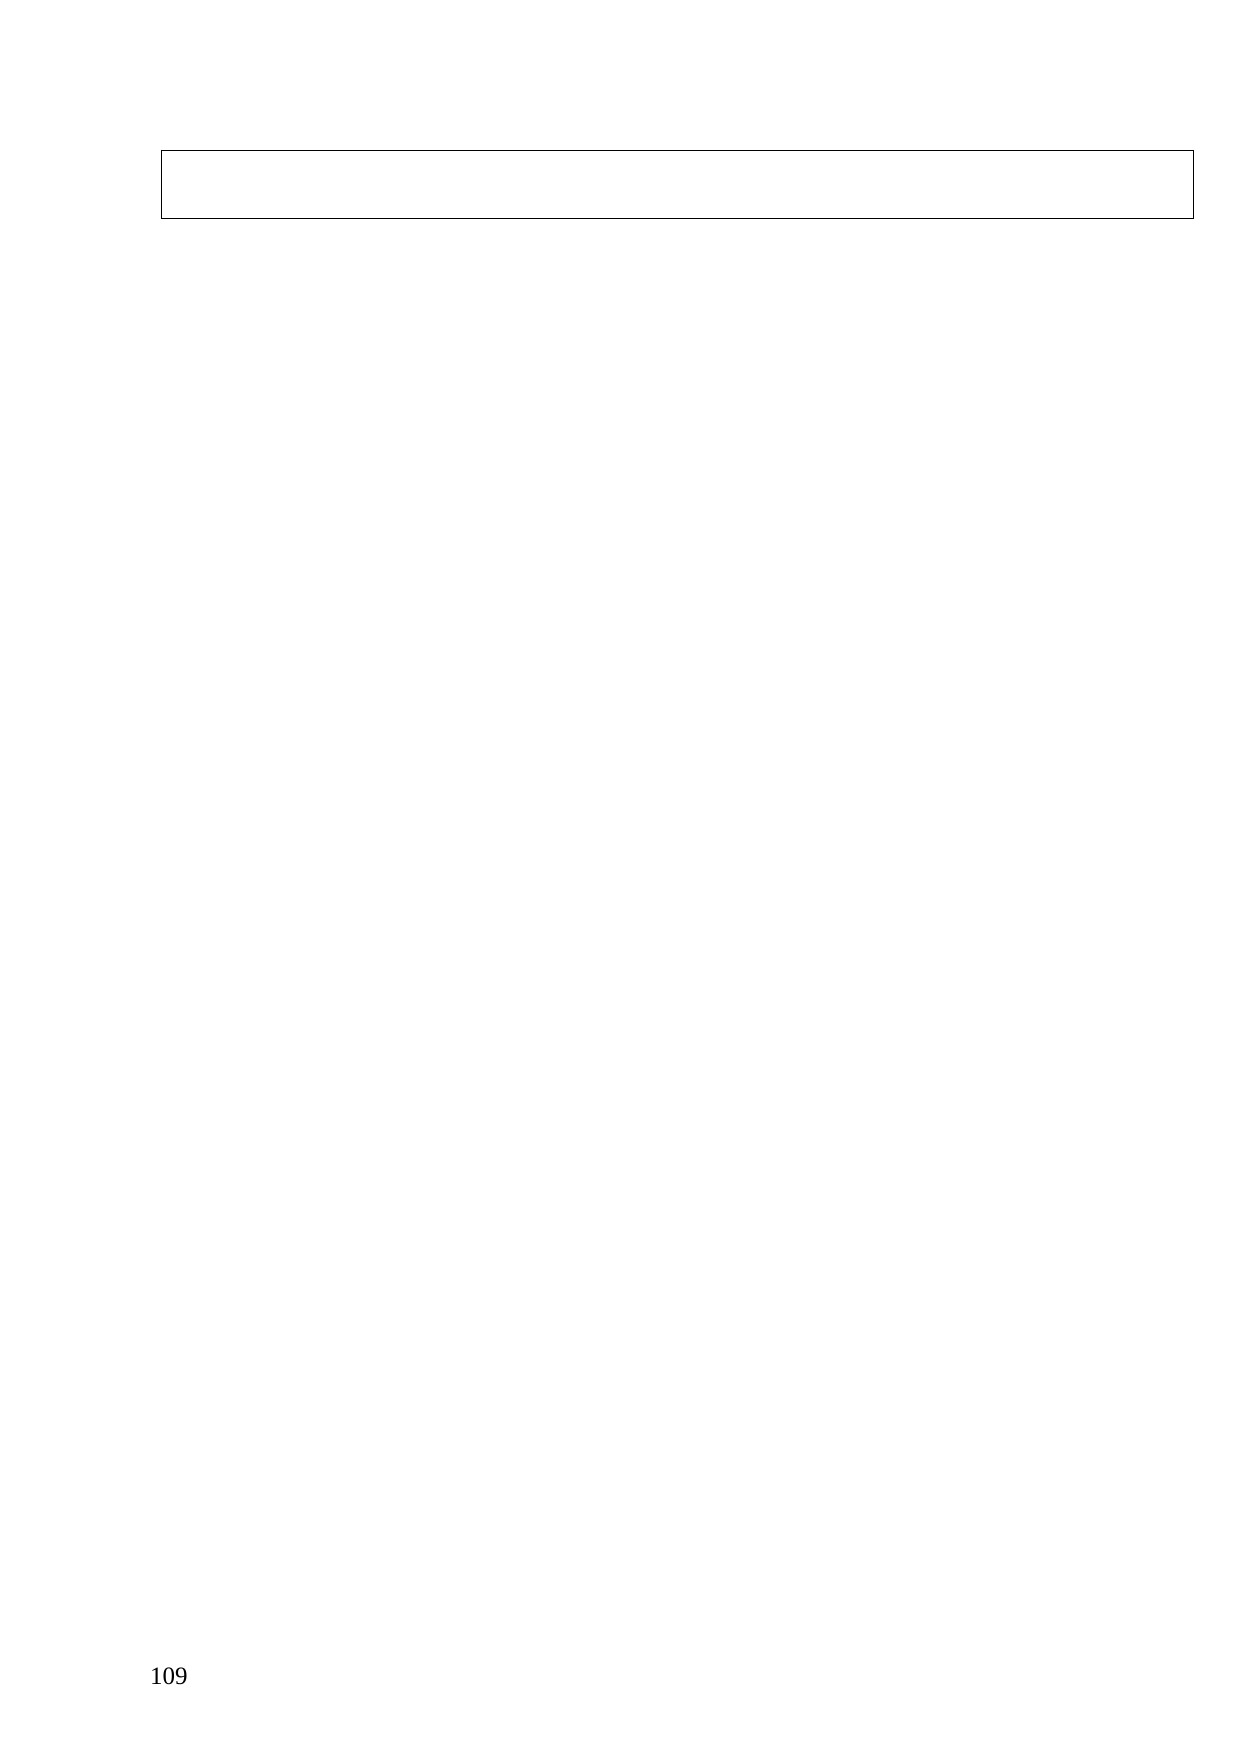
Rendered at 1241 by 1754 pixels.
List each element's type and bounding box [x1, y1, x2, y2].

table_cell [162, 151, 1193, 217]
